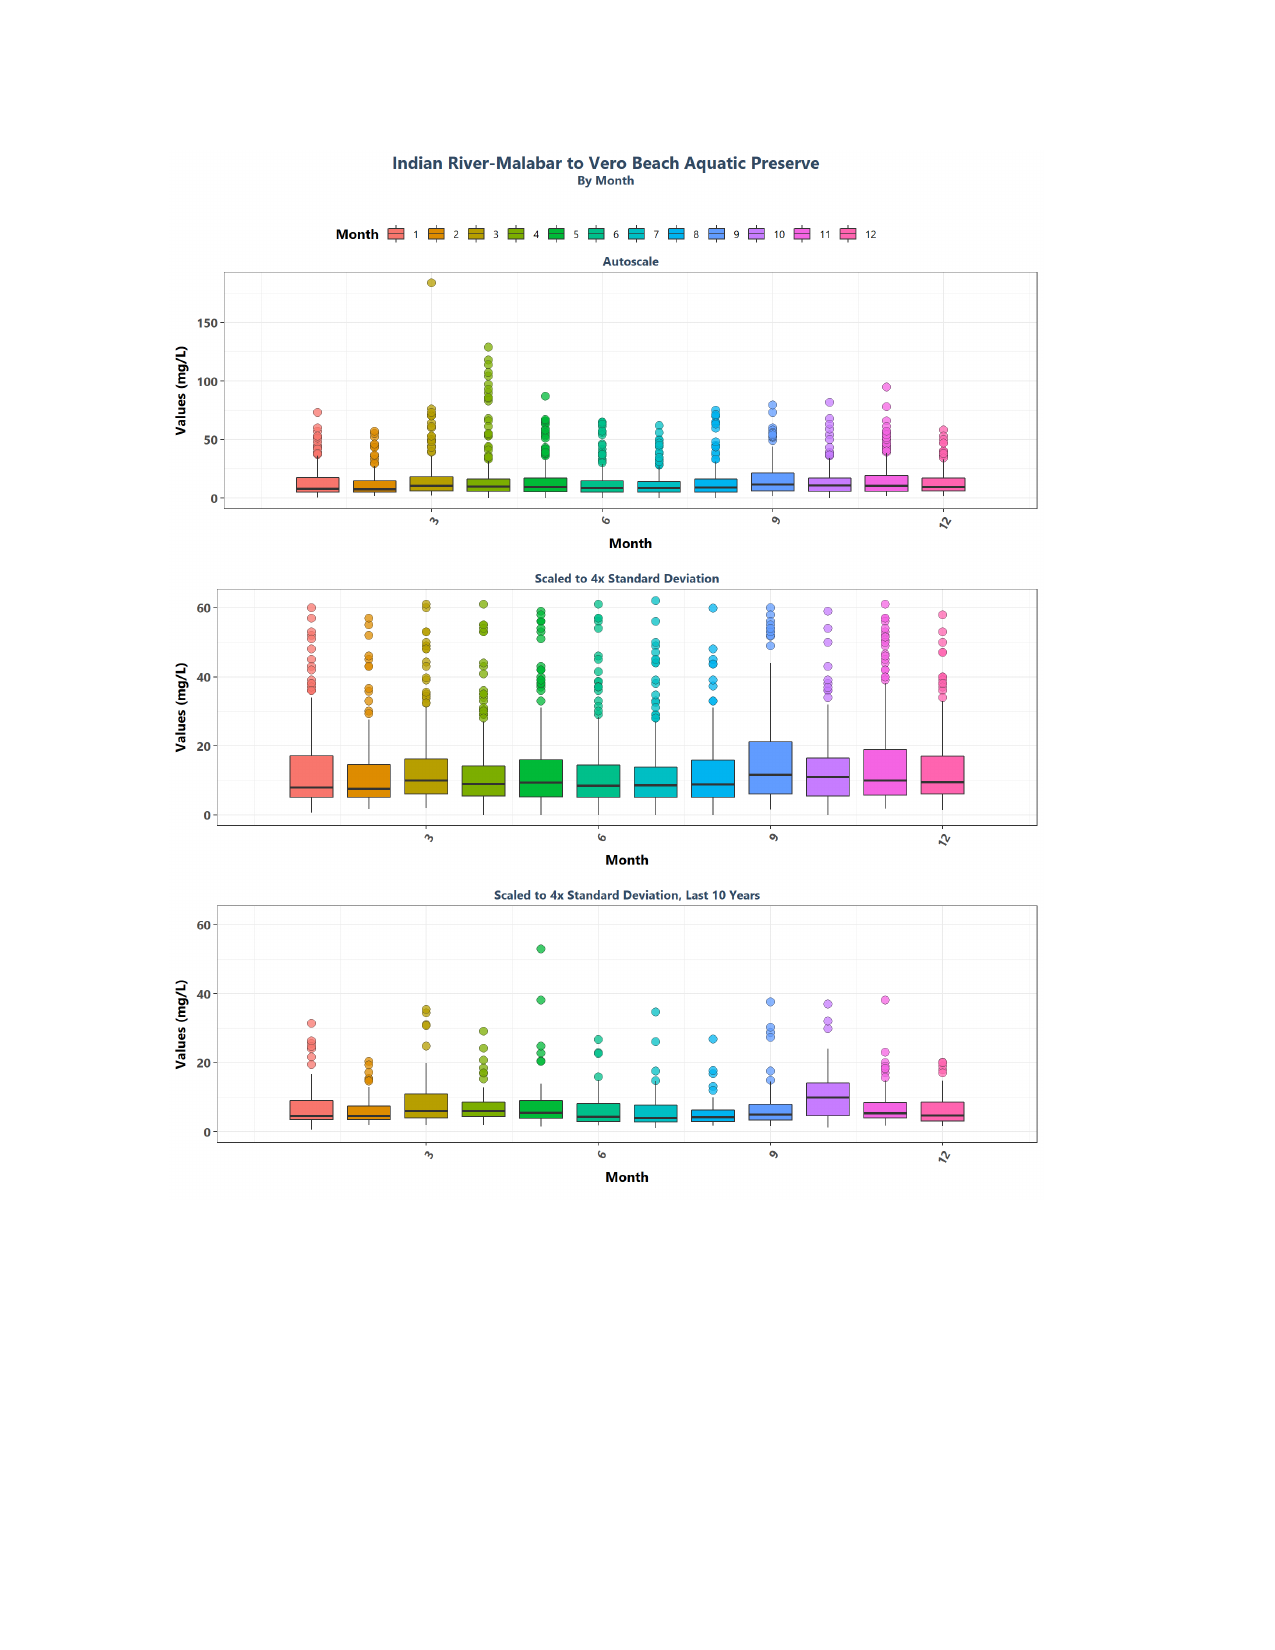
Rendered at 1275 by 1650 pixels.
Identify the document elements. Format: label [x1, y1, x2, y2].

picture [168, 150, 1044, 1200]
